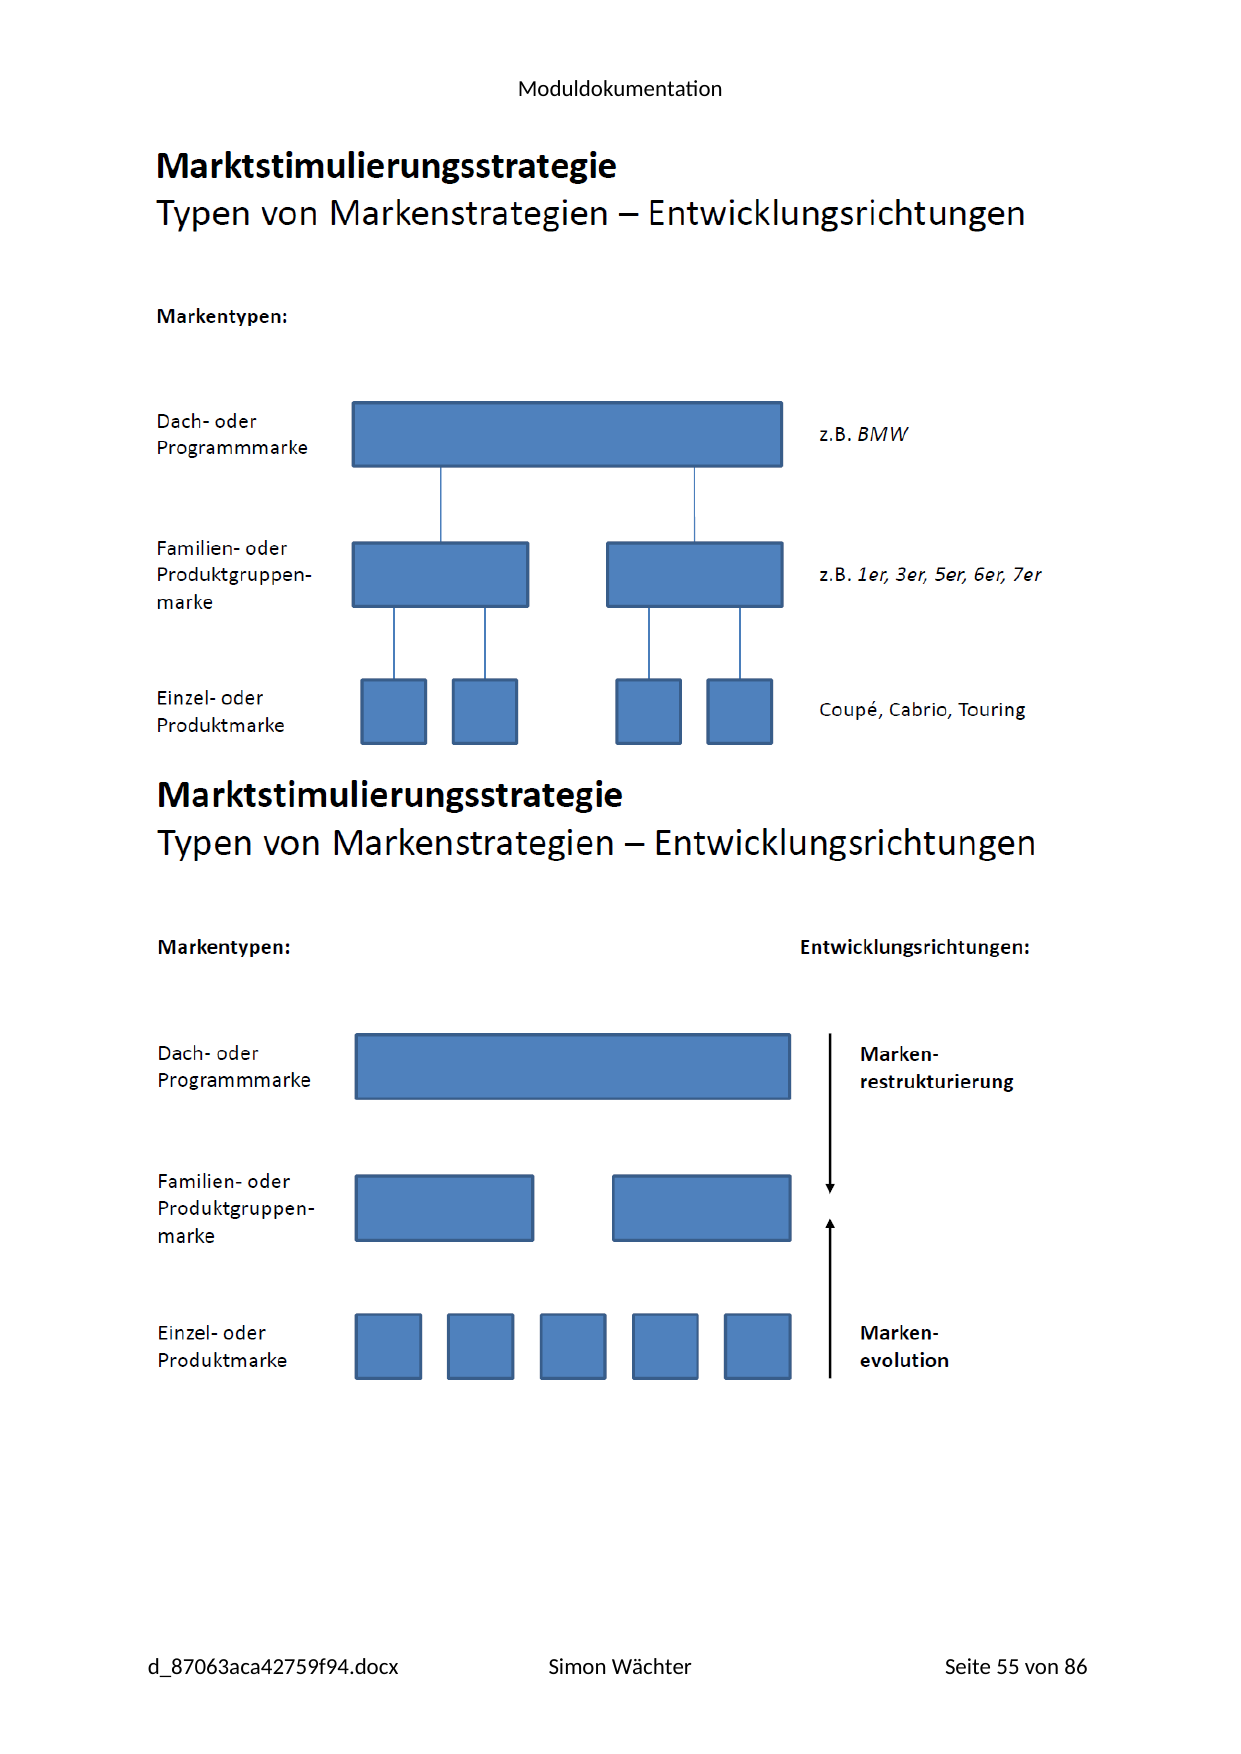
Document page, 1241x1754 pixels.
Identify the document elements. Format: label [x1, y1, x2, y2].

picture [147, 147, 1093, 757]
picture [147, 775, 1093, 1412]
